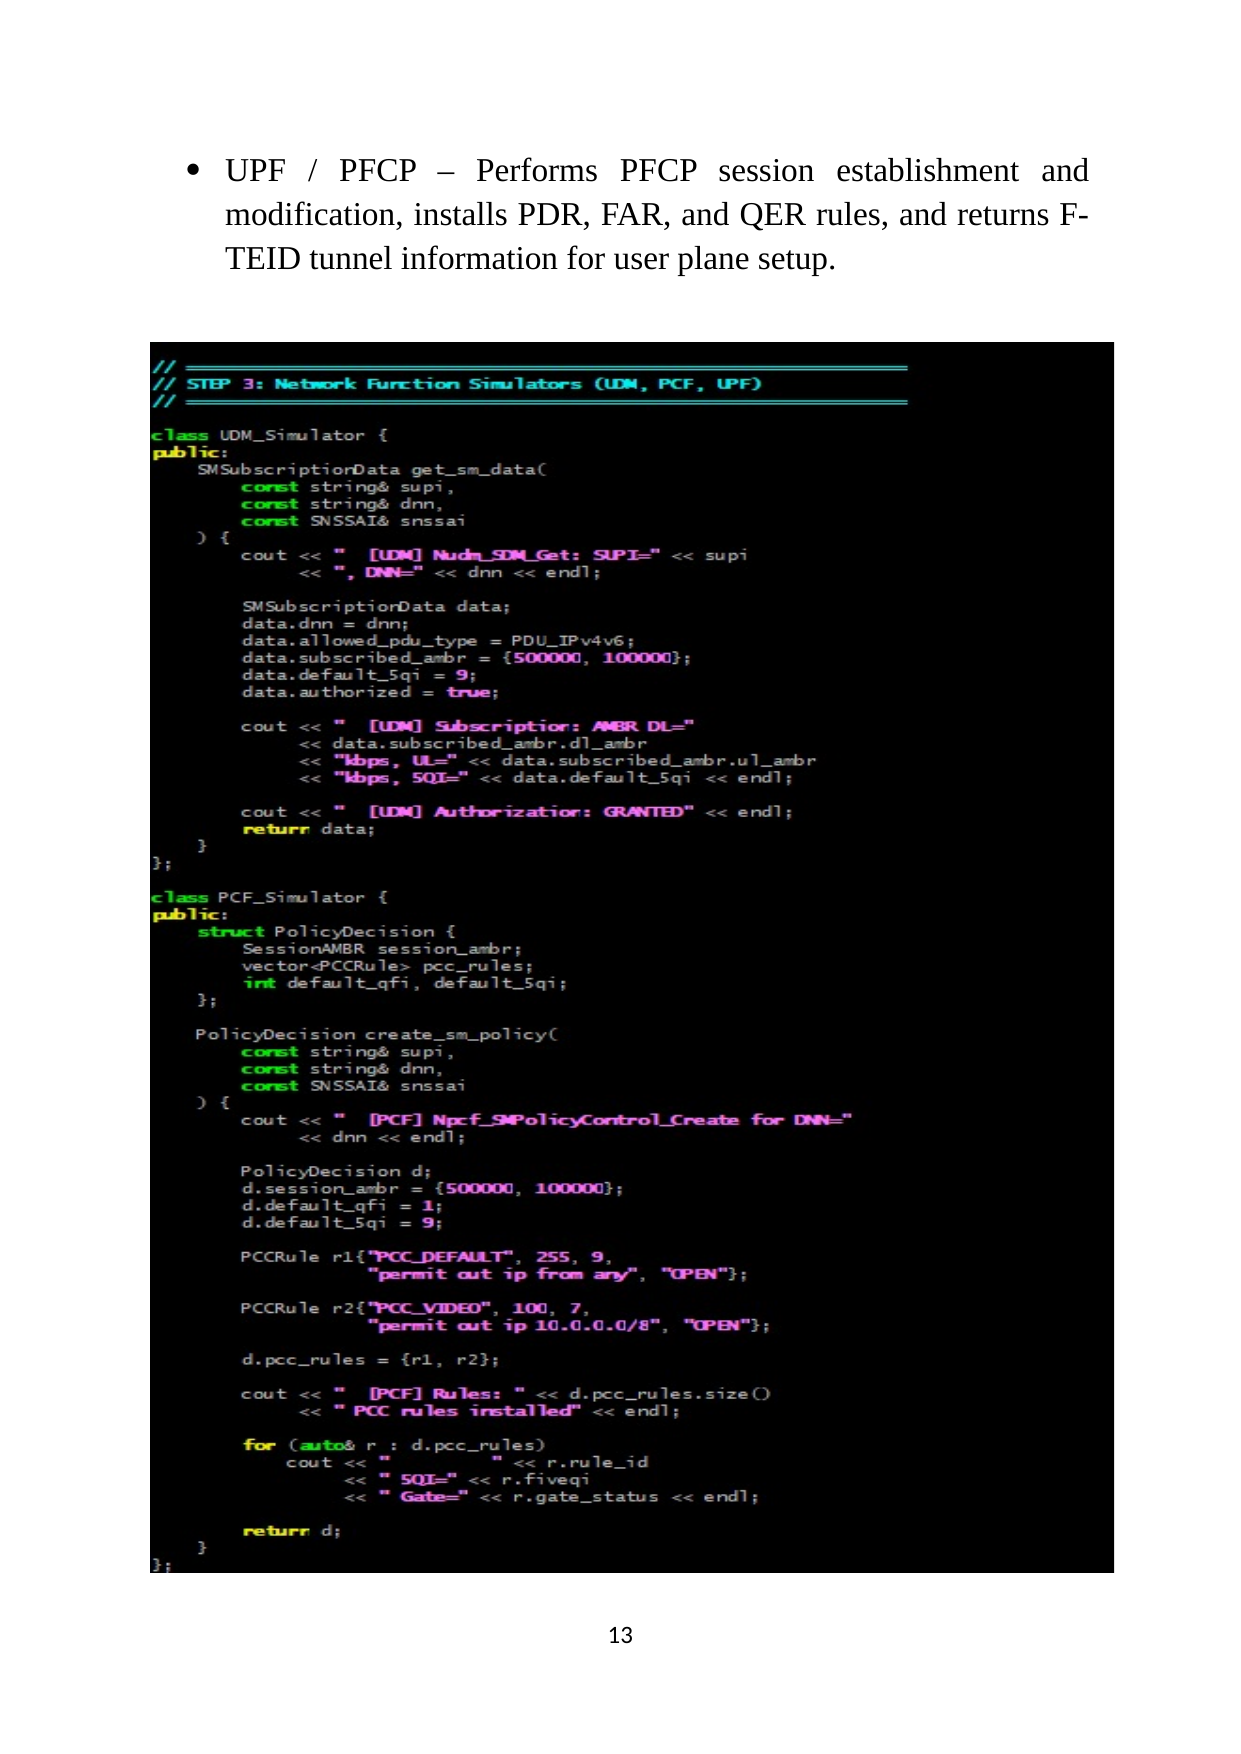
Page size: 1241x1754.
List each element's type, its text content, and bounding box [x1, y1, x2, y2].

picture [150, 342, 1115, 1573]
list UPF / PFCP – Performs PFCP session establishment and modification, installs PDR, FAR, and QER rules, and returns F-TEID tunnel information for user plane setup. [187, 150, 1090, 276]
